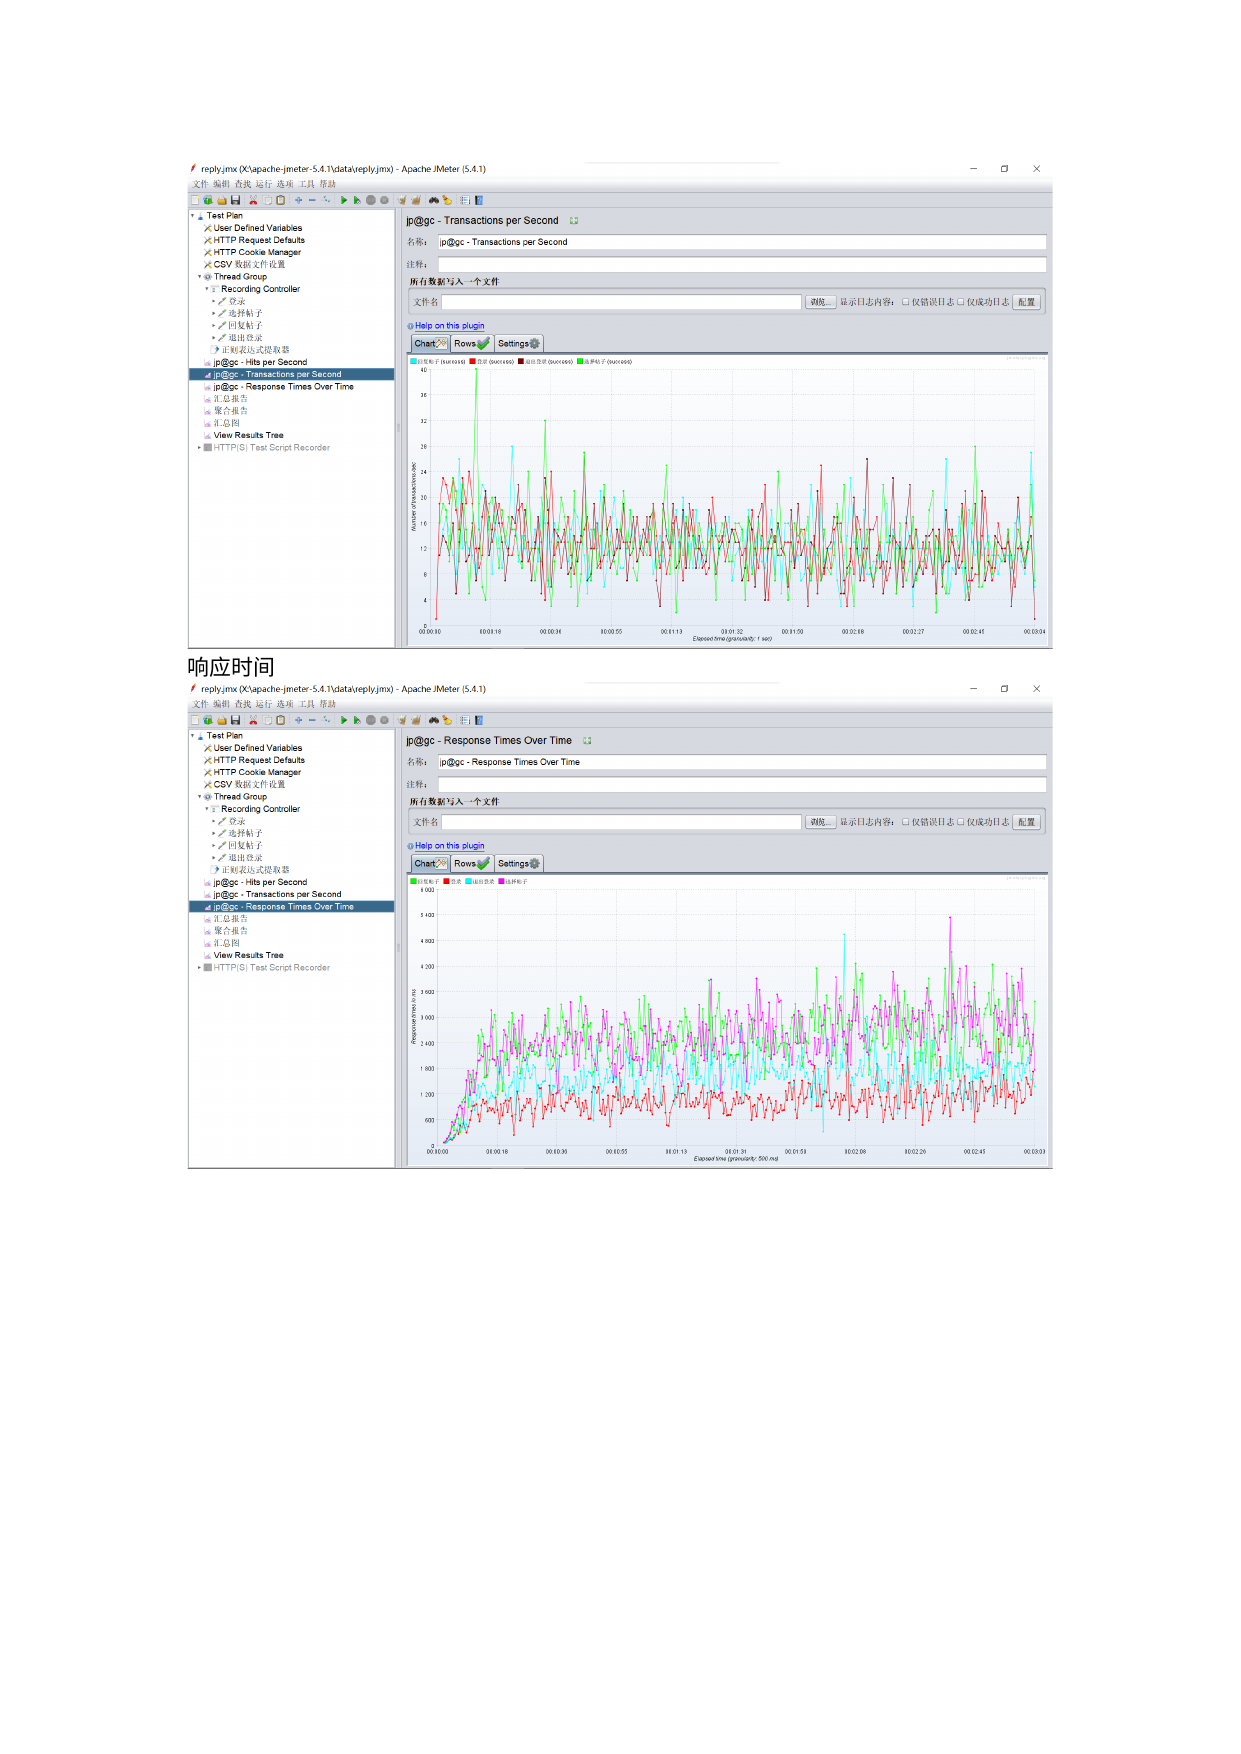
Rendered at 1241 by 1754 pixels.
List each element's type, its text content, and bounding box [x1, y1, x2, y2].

text 响应时间 [187, 649, 1053, 682]
picture [187, 682, 1053, 1169]
picture [187, 162, 1053, 649]
